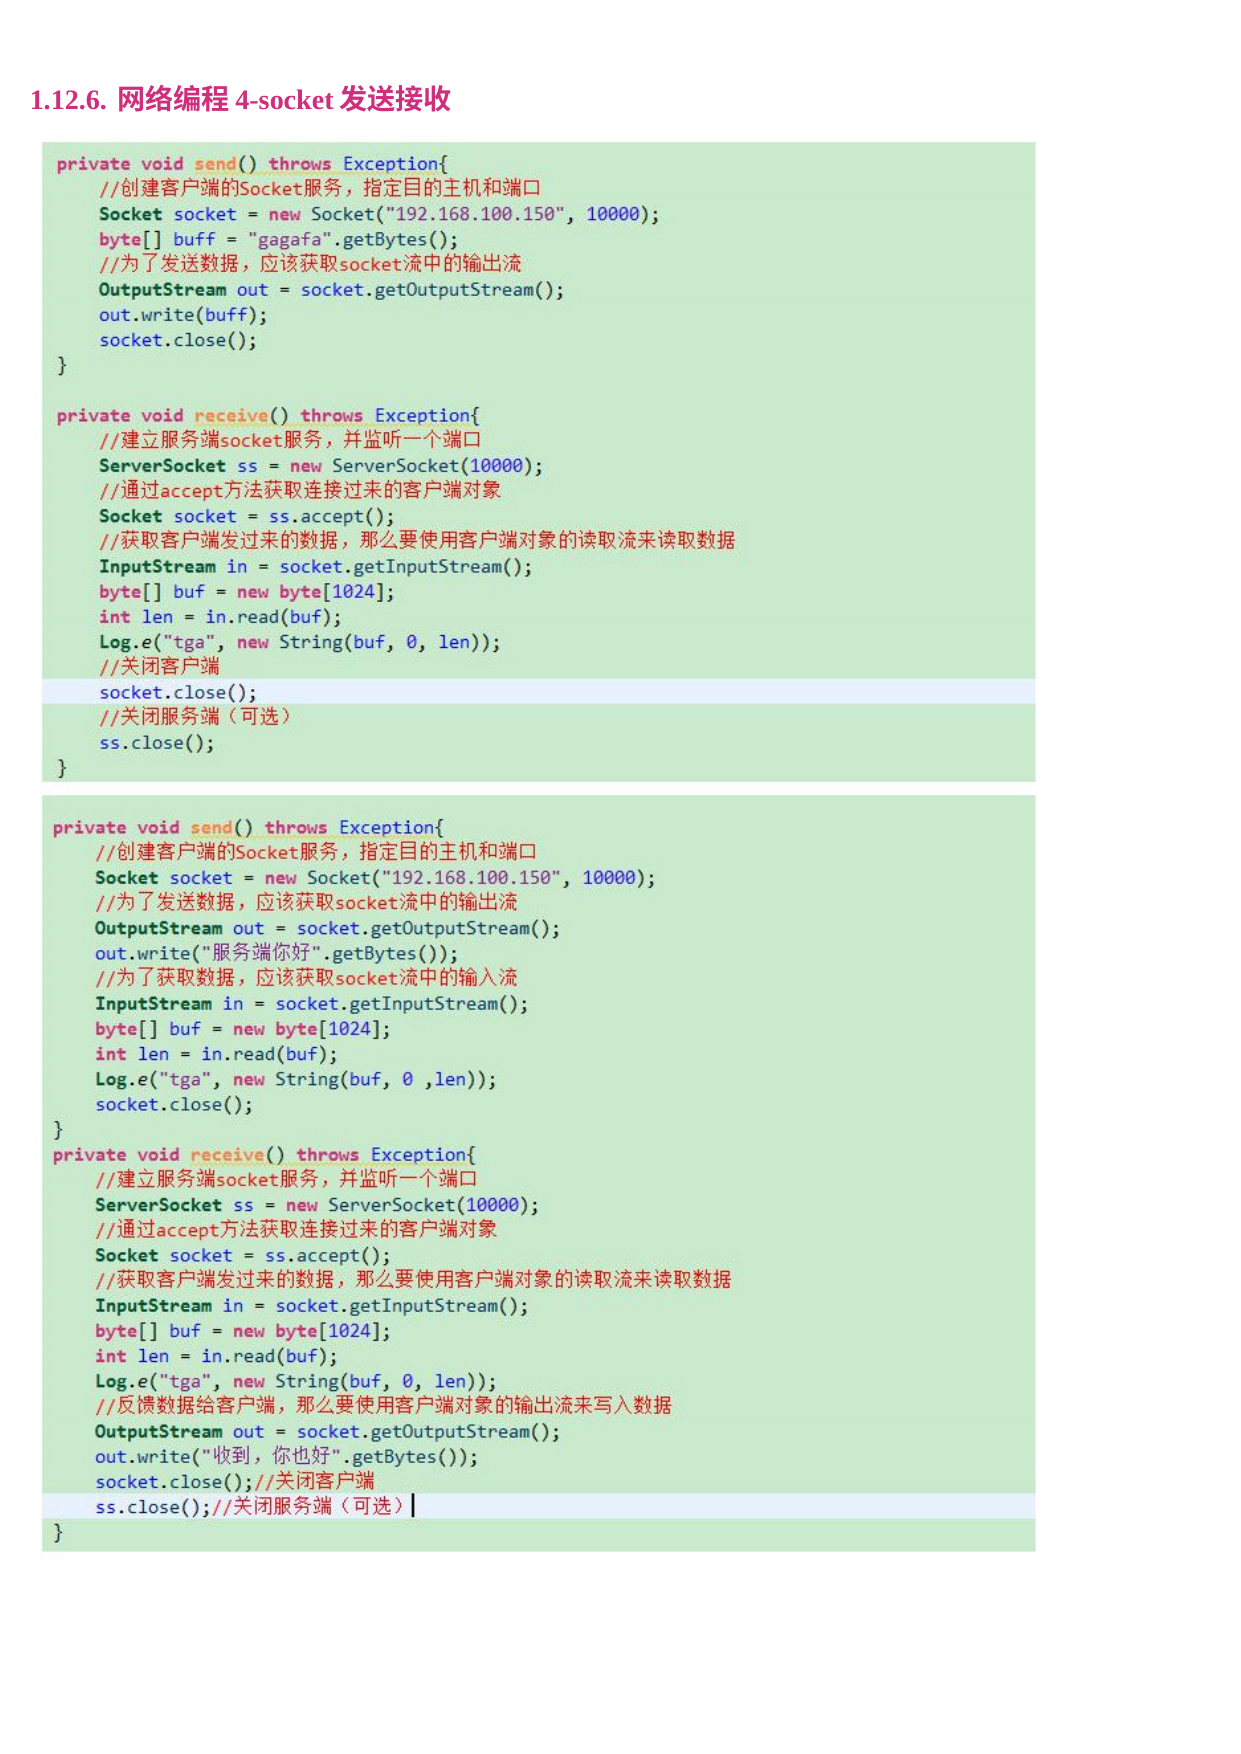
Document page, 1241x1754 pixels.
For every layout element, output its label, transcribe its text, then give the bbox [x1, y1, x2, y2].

picture [29, 129, 1049, 1565]
subtitle 网络编程4-socket发送接收 [29, 64, 1211, 129]
